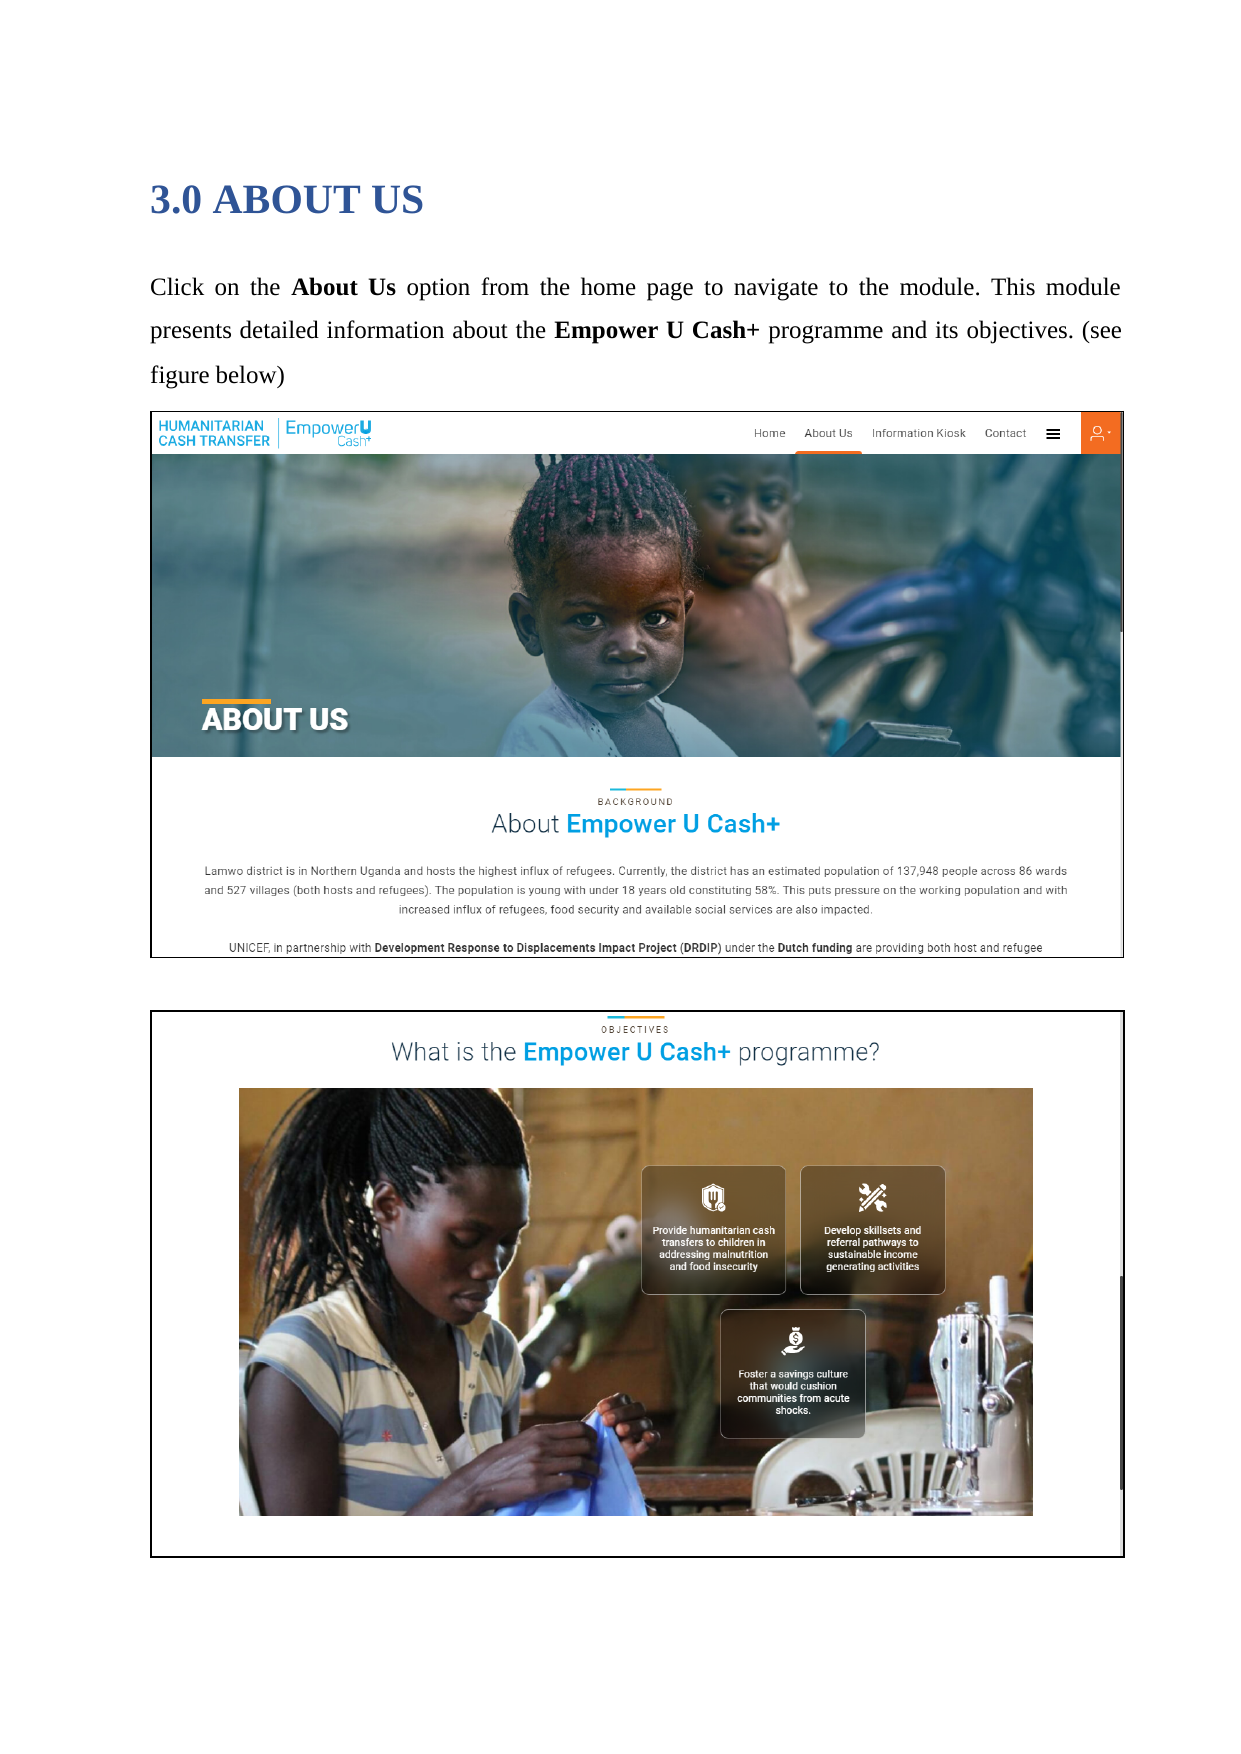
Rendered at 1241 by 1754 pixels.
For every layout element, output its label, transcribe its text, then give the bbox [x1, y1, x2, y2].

text Click on the About Us option from the home page to navigate to the module. This module presents detailed information about the Empower U Cash+ programme and its objectives. (see figure below) [150, 272, 1122, 389]
subtitle 3.0 ABOUT US [150, 175, 1122, 223]
picture [152, 1012, 1123, 1556]
picture [152, 412, 1123, 957]
